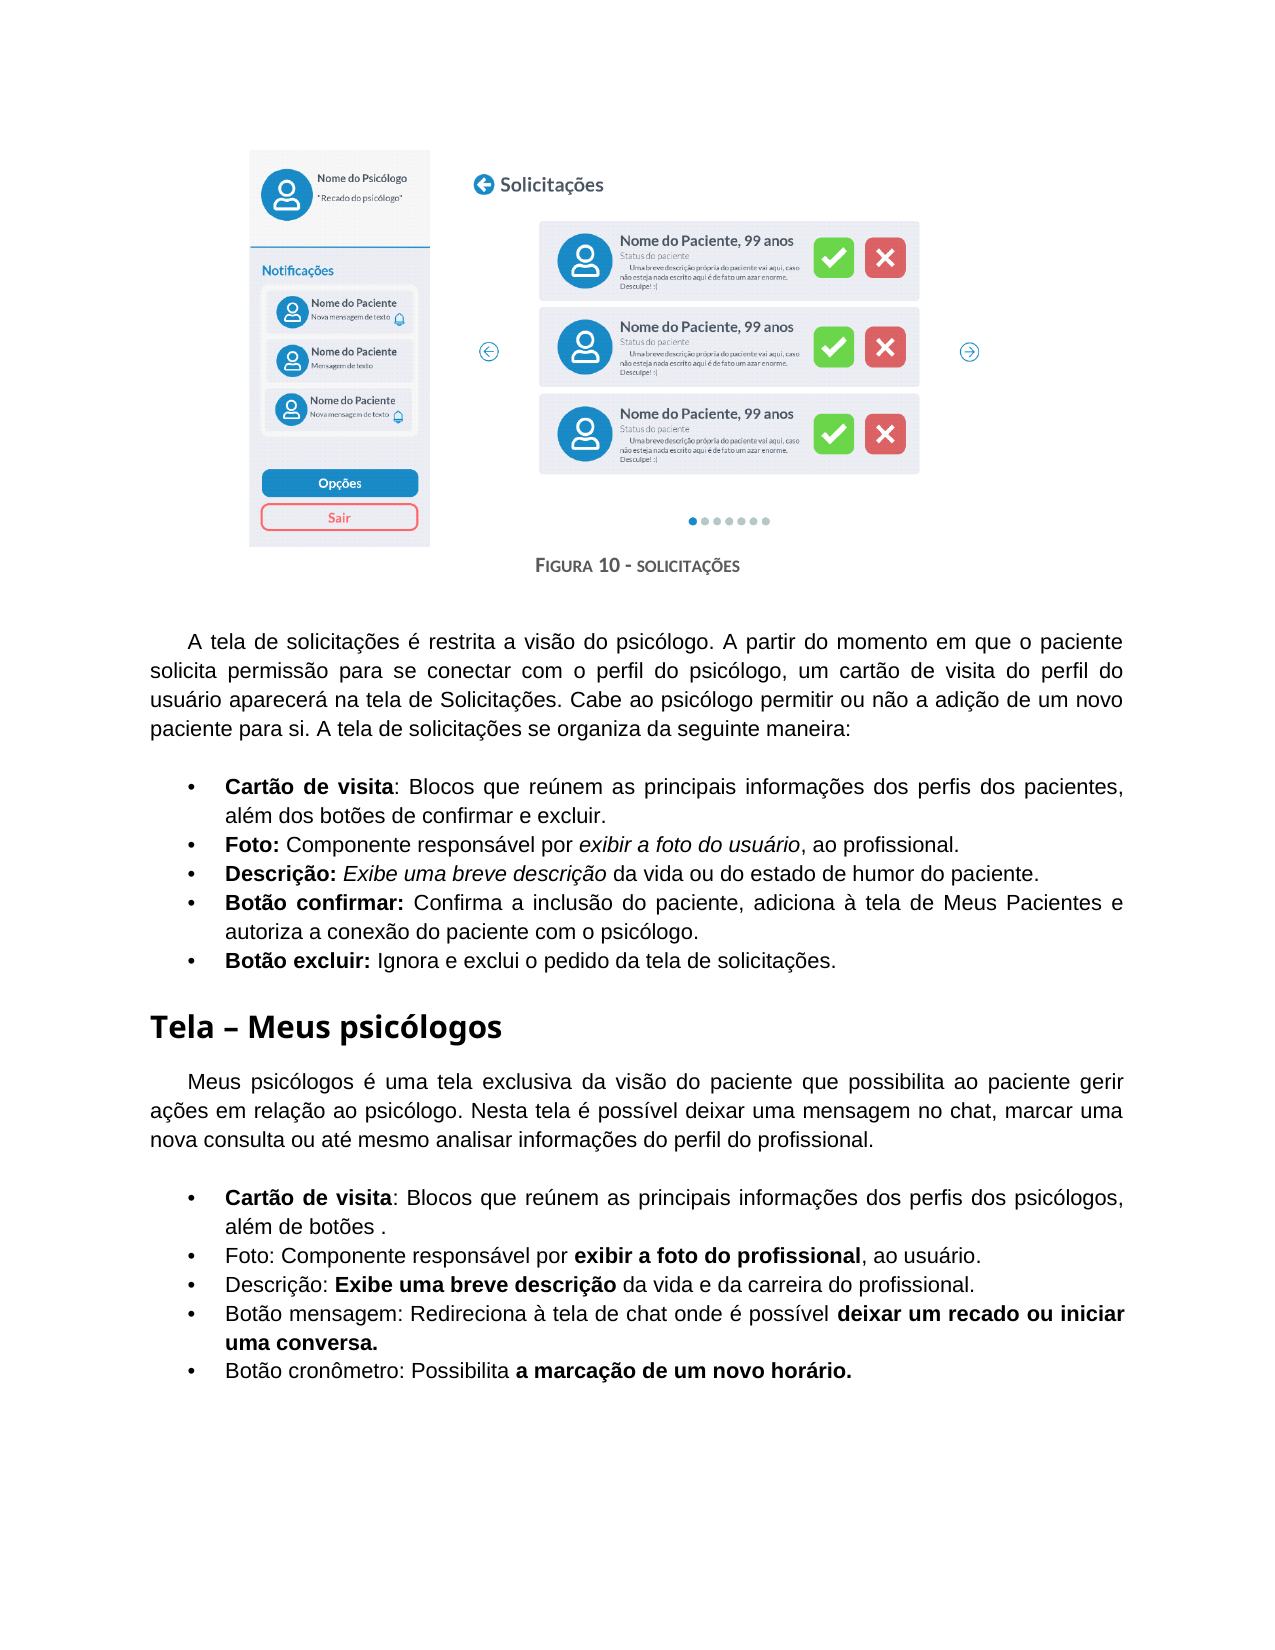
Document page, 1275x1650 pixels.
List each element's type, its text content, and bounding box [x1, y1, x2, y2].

list Foto: Componente responsável por exibir a foto do profissional, ao usuário. [187, 1243, 1125, 1268]
list Descrição: Exibe uma breve descrição da vida ou do estado de humor do paciente. [187, 861, 1125, 886]
list Botão mensagem: Redireciona à tela de chat onde é possível deixar um recado ou iniciar uma conversa. [187, 1301, 1125, 1355]
text Meus psicólogos é uma tela exclusiva da visão do paciente que possibilita ao paciente gerir ações em relação ao psicólogo. Nesta tela é possível deixar uma mensagem no chat, marcar uma nova consulta ou até mesmo analisar informações do perfil do profissional. [150, 1069, 1125, 1152]
list Cartão de visita: Blocos que reúnem as principais informações dos perfis dos psicólogos, além de botões . [187, 1185, 1125, 1239]
list Botão excluir: Ignora e exclui o pedido da tela de solicitações. [187, 947, 1125, 973]
list Foto: Componente responsável por exibir a foto do usuário, ao profissional. [187, 832, 1125, 857]
list Botão confirmar: Confirma a inclusão do paciente, adiciona à tela de Meus Pacientes e autoriza a conexão do paciente com o psicólogo. [187, 889, 1125, 944]
text A tela de solicitações é restrita a visão do psicólogo. A partir do momento em que o paciente solicita permissão para se conectar com o perfil do psicólogo, um cartão de visita do perfil do usuário aparecerá na tela de Solicitações. Cabe ao psicólogo permitir ou não a adição de um novo paciente para si. A tela de solicitações se organiza da seguinte maneira: [150, 629, 1125, 741]
list Botão cronômetro: Possibilita a marcação de um novo horário. [187, 1358, 1125, 1384]
picture [249, 150, 1026, 547]
list Cartão de visita: Blocos que reúnem as principais informações dos perfis dos pacientes, além dos botões de confirmar e excluir. [187, 774, 1125, 828]
text Figura - solicitações [150, 551, 1125, 577]
subtitle Tela – Meus psicólogos [150, 1005, 1125, 1048]
list Descrição: Exibe uma breve descrição da vida e da carreira do profissional. [187, 1272, 1125, 1297]
